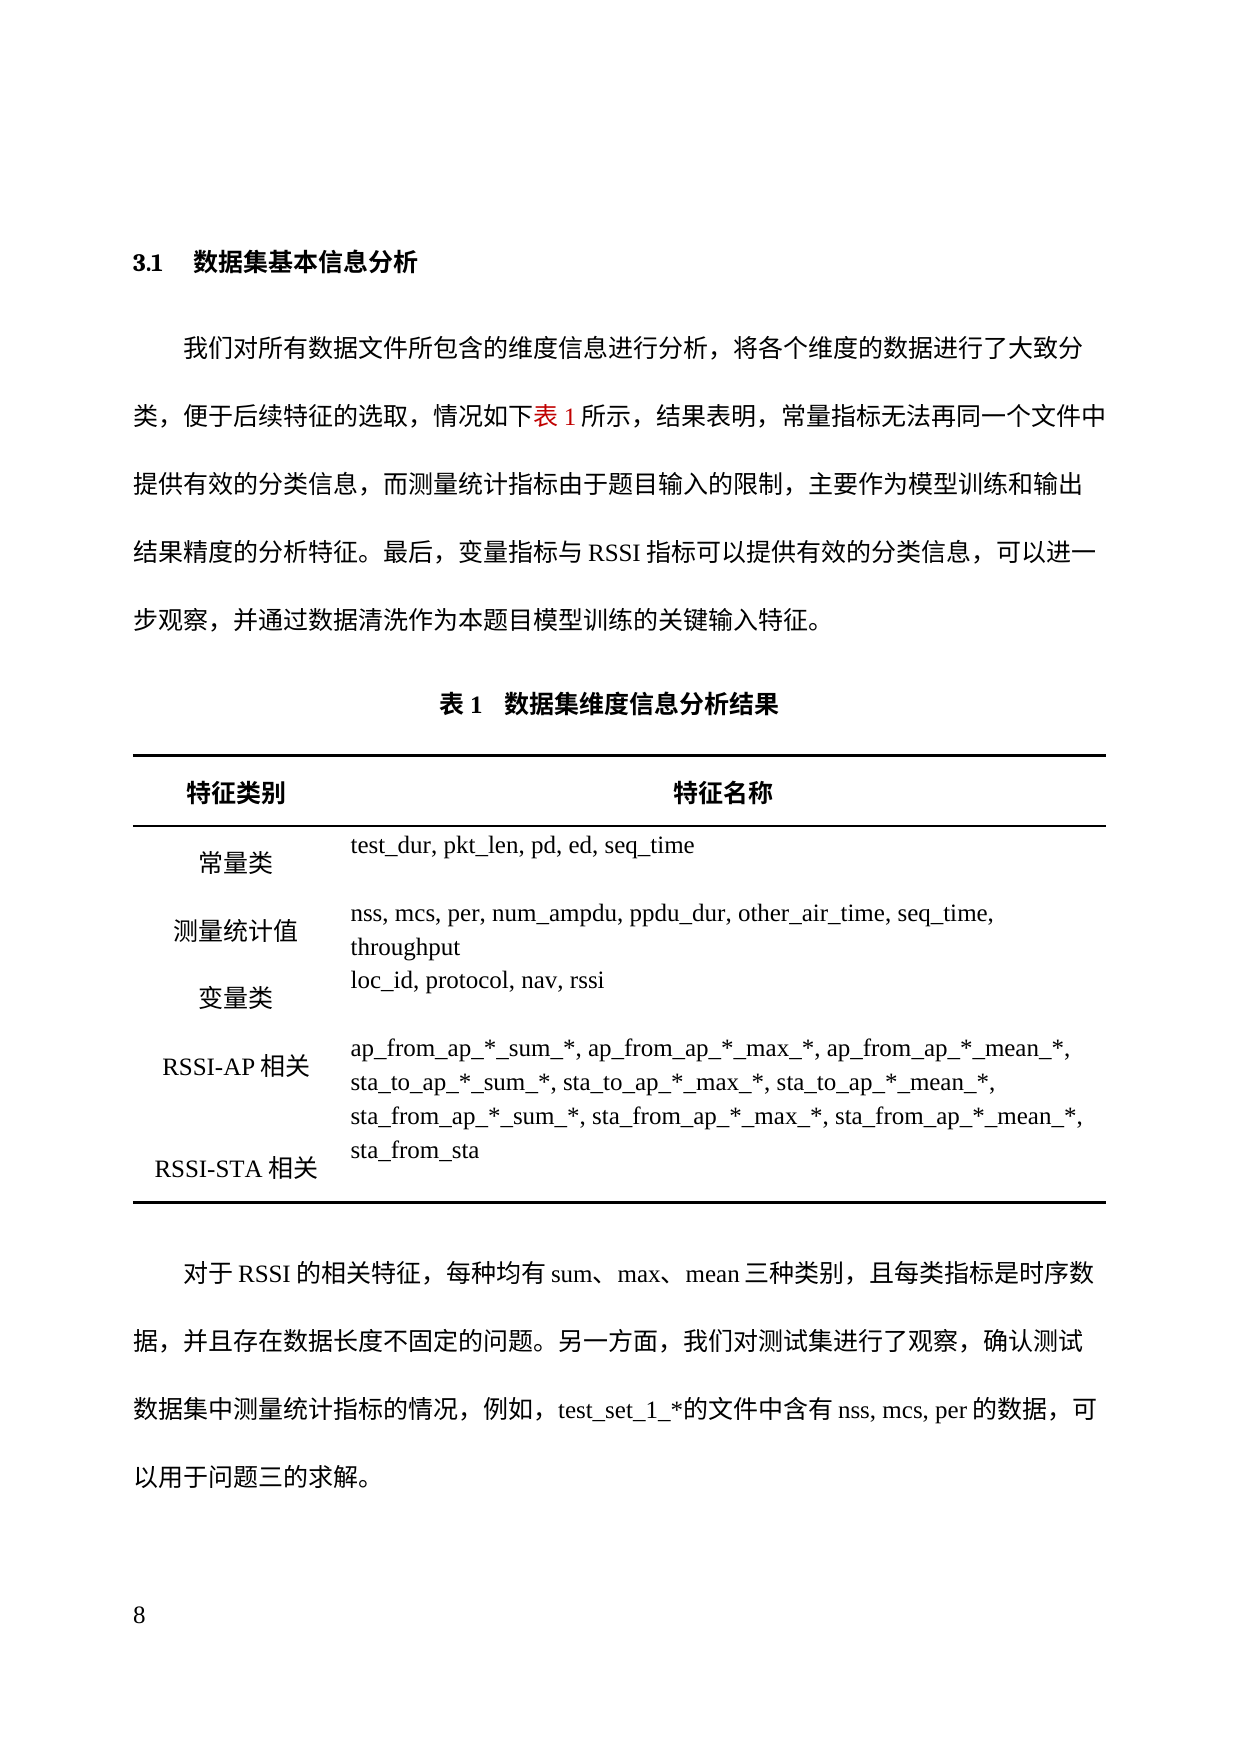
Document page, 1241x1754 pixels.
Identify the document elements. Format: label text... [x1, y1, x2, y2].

table_cell sta_from_sta [339, 1133, 1106, 1201]
table_cell loc_id, protocol, nav, rssi [339, 963, 1106, 1031]
table_header 特征类别 [133, 757, 339, 825]
subtitle 数据集基本信息分析 [133, 227, 1107, 294]
table_cell test_dur, pkt_len, pd, ed, seq_time [339, 827, 1106, 895]
table_cell 变量类 [133, 963, 339, 1031]
table_cell nss, mcs, per, num_ampdu, ppdu_dur, other_air_time, seq_time, throughput [339, 895, 1106, 963]
table_cell RSSI-STA相关 [133, 1133, 339, 1201]
table_cell 常量类 [133, 827, 339, 895]
table_header 特征名称 [339, 757, 1106, 825]
text 对于RSSI的相关特征，每种均有sum、max、mean三种类别，且每类指标是时序数据，并且存在数据长度不固定的问题。另一方面，我们对测试集进行了观察，确认测试数据集中测量统计指标的情况，例如，test_set_1_*的文件中含有nss, mcs, per的数据，可以用于问题三的求解。 [133, 1238, 1107, 1509]
text 我们对所有数据文件所包含的维度信息进行分析，将各个维度的数据进行了大致分类，便于后续特征的选取，情况如下表 1所示，结果表明，常量指标无法再同一个文件中提供有效的分类信息，而测量统计指标由于题目输入的限制，主要作为模型训练和输出结果精度的分析特征。最后，变量指标与RSSI指标可以提供有效的分类信息，可以进一步观察，并通过数据清洗作为本题目模型训练的关键输入特征。 [133, 313, 1107, 652]
table_cell ap_from_ap_*_sum_*, ap_from_ap_*_max_*, ap_from_ap_*_mean_*, sta_to_ap_*_sum_*, sta_to_ap_*_max_*, sta_to_ap_*_mean_*, sta_from_ap_*_sum_*, sta_from_ap_*_max_*, sta_from_ap_*_mean_*, [339, 1031, 1106, 1133]
table_cell 测量统计值 [133, 895, 339, 963]
text 数据集维度信息分析结果 [133, 669, 1107, 737]
table_cell RSSI-AP相关 [133, 1031, 339, 1133]
